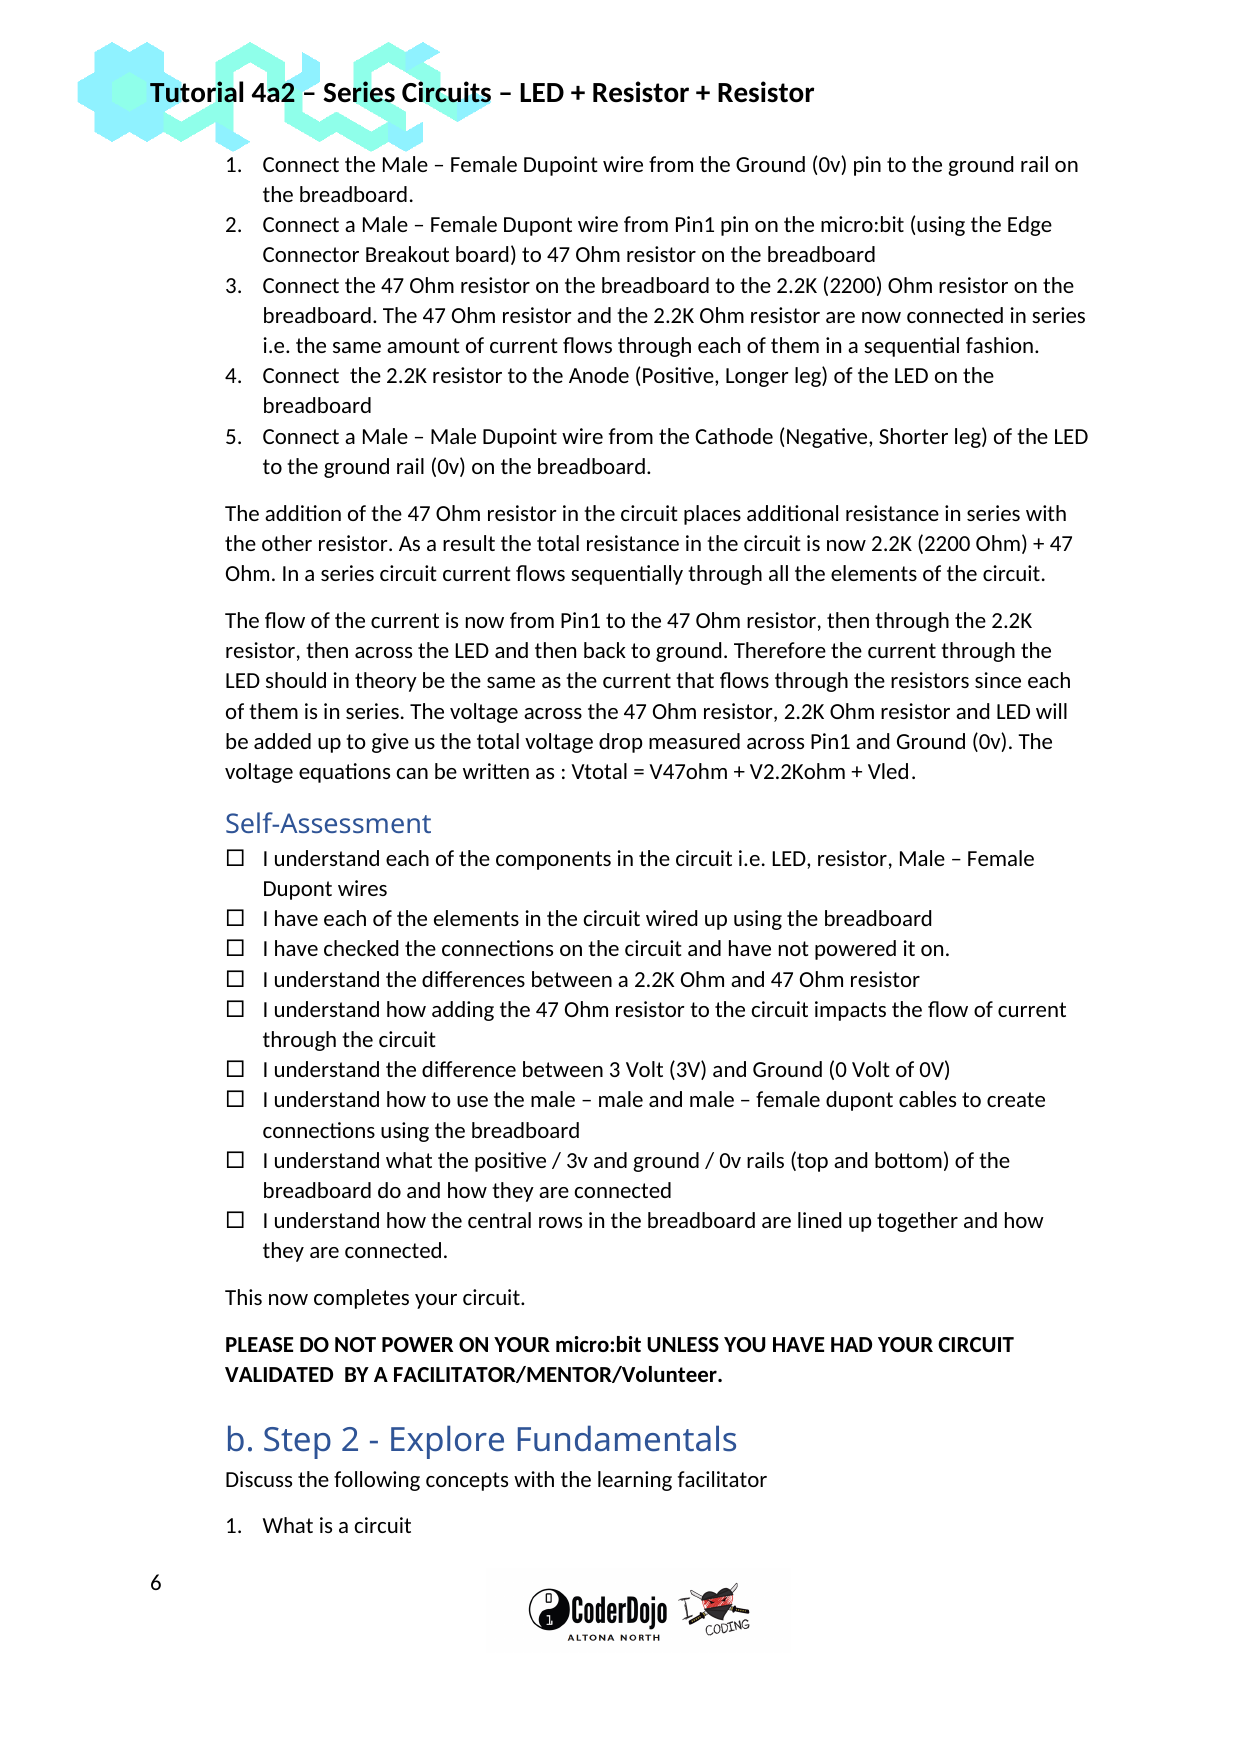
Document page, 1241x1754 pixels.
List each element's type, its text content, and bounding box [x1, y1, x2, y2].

list I understand each of the components in the circuit i.e. LED, resistor, Male – Female Dupont wires [225, 844, 1090, 902]
list Connect a Male – Male Dupoint wire from the Cathode (Negative, Shorter leg) of the LED to the ground rail (0v) on the breadboard. [225, 422, 1090, 480]
list Connect the Male – Female Dupoint wire from the Ground (0v) pin to the ground rail on the breadboard. [225, 150, 1090, 208]
list I understand the difference between 3 Volt (3V) and Ground (0 Volt of 0V) [225, 1055, 1090, 1083]
list I understand what the positive / 3v and ground / 0v rails (top and bottom) of the breadboard do and how they are connected [225, 1146, 1090, 1204]
text The addition of the 47 Ohm resistor in the circuit places additional resistance in series with the other resistor. As a result the total resistance in the circuit is now 2.2K (2200 Ohm) + 47 Ohm. In a series circuit current flows sequentially through all the elements of the circuit. [225, 499, 1090, 587]
list I understand how adding the 47 Ohm resistor to the circuit impacts the flow of current through the circuit [225, 995, 1090, 1053]
list I have each of the elements in the circuit wired up using the breadboard [225, 904, 1090, 932]
text Discuss the following concepts with the learning facilitator [150, 1465, 1090, 1493]
picture [77, 42, 492, 152]
list I have checked the connections on the circuit and have not powered it on. [225, 934, 1090, 963]
text PLEASE DO NOT POWER ON YOUR micro:bit UNLESS YOU HAVE HAD YOUR CIRCUIT VALIDATED BY A FACILITATOR/MENTOR/Volunteer. [225, 1330, 1090, 1389]
list Connect the 47 Ohm resistor on the breadboard to the 2.2K (2200) Ohm resistor on the breadboard. The 47 Ohm resistor and the 2.2K Ohm resistor are now connected in series i.e. the same amount of current flows through each of them in a sequential fashion. [225, 271, 1090, 359]
subtitle Step 2 - Explore Fundamentals [225, 1416, 1090, 1461]
list Connect a Male – Female Dupont wire from Pin1 pin on the micro:bit (using the Edge Connector Breakout board) to 47 Ohm resistor on the breadboard [225, 210, 1090, 269]
list I understand how the central rows in the breadboard are lined up together and how they are connected. [225, 1206, 1090, 1265]
subtitle Self-Assessment [225, 804, 1090, 841]
list I understand the differences between a 2.2K Ohm and 47 Ohm resistor [225, 965, 1090, 993]
list I understand how to use the male – male and male – female dupont cables to create connections using the breadboard [225, 1086, 1090, 1144]
picture [486, 1568, 792, 1653]
list Connect the 2.2K resistor to the Anode (Positive, Longer leg) of the LED on the breadboard [225, 361, 1090, 420]
text The flow of the current is now from Pin1 to the 47 Ohm resistor, then through the 2.2K resistor, then across the LED and then back to ground. Therefore the current through the LED should in theory be the same as the current that flows through the resistors since each of them is in series. The voltage across the 47 Ohm resistor, 2.2K Ohm resistor and LED will be added up to give us the total voltage drop measured across Pin1 and Ground (0v). The voltage equations can be written as : Vtotal = V47ohm + V2.2Kohm + Vled. [225, 606, 1090, 785]
list What is a circuit [225, 1512, 1090, 1540]
text This now completes your circuit. [225, 1283, 1090, 1312]
